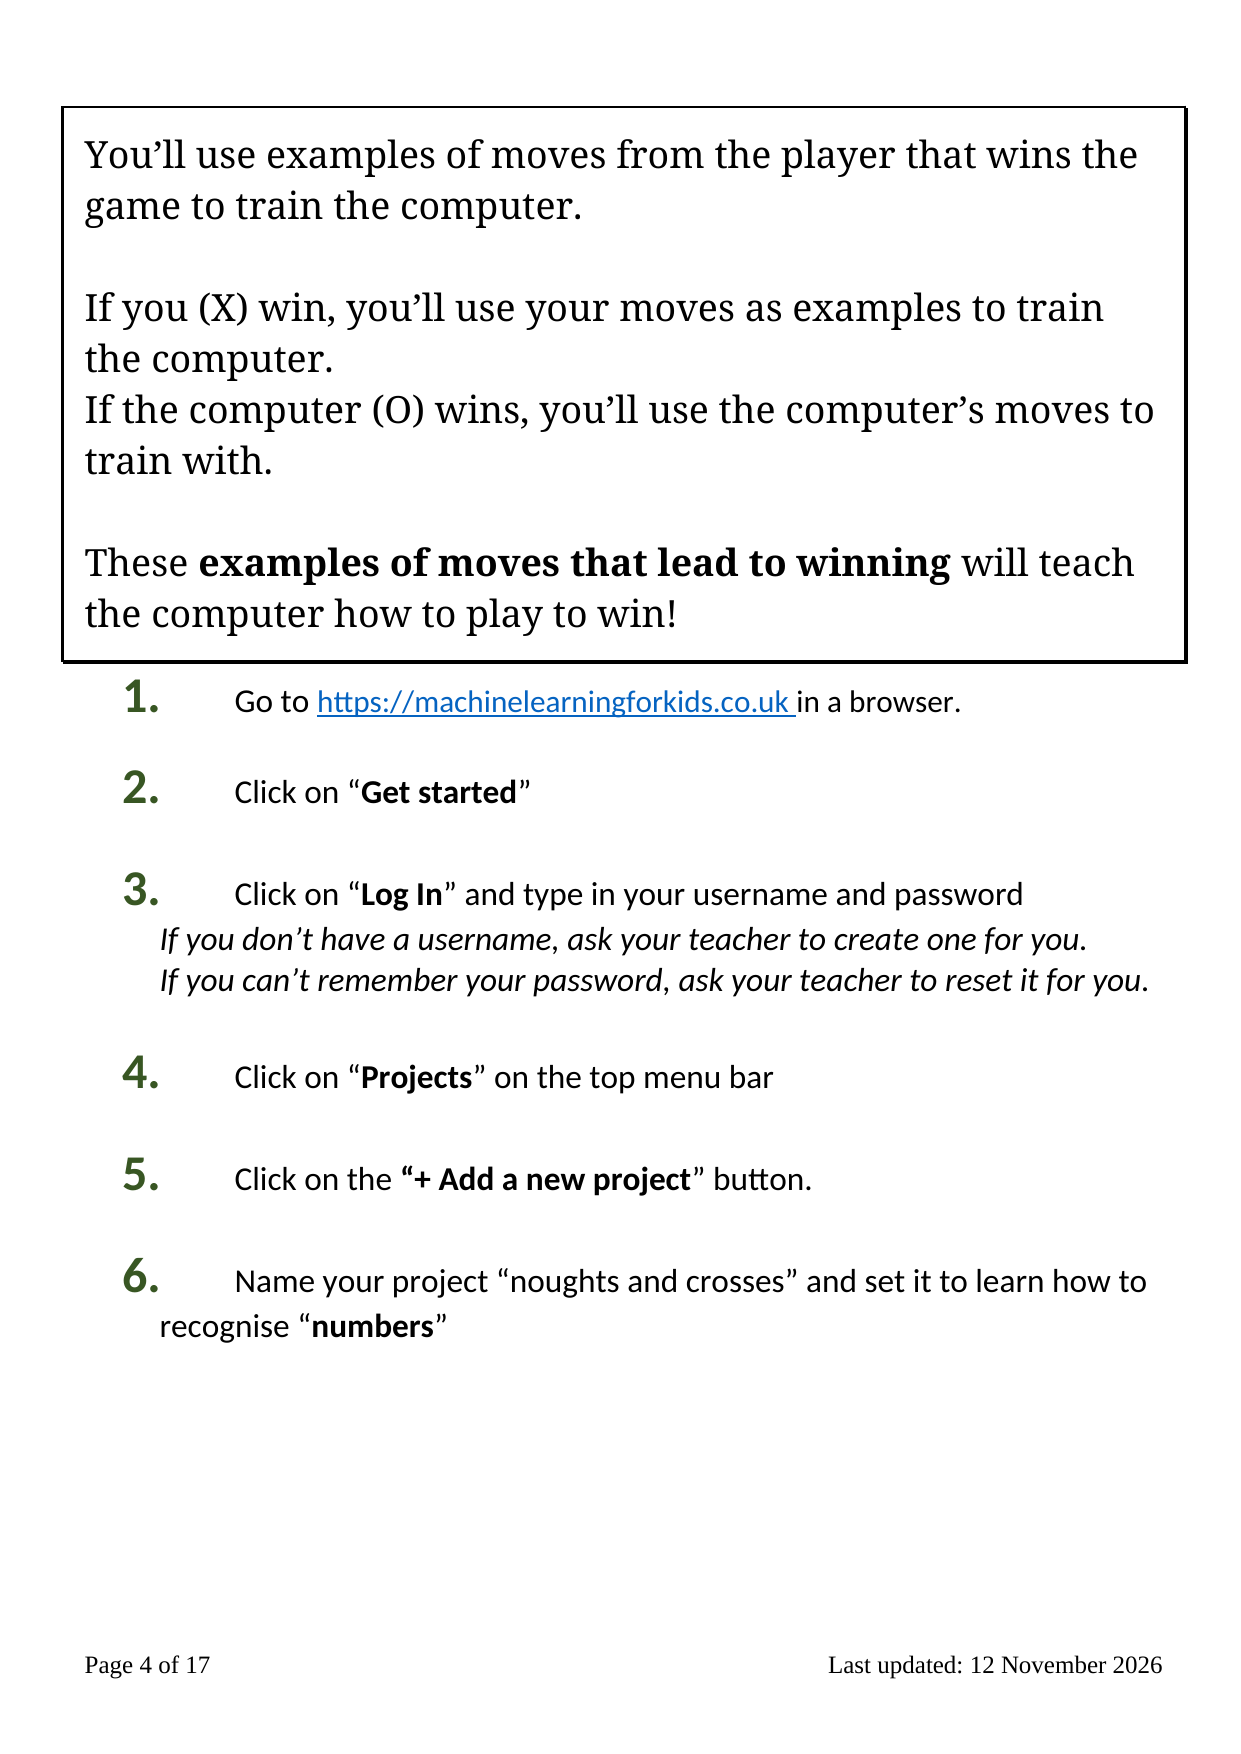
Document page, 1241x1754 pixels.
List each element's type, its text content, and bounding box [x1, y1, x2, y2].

list Go to https://machinelearningforkids.co.uk in a browser. [122, 664, 1163, 755]
list Click on “Log In” and type in your username and password If you don’t have a username, ask your teacher to create one for you. If you can’t remember your password, ask your teacher to reset it for you. [122, 857, 1163, 1000]
list Click on “Projects” on the top menu bar [122, 1040, 1163, 1101]
list Click on “Get started” [122, 755, 1163, 816]
text If the computer (O) wins, you’ll use the computer’s moves to train with. [84, 384, 1163, 486]
text If you (X) win, you’ll use your moves as examples to train the computer. [84, 282, 1163, 384]
list Click on the “+ Add a new project” button. [122, 1142, 1163, 1203]
text These examples of moves that lead to winning will teach the computer how to play to win! [64, 514, 1184, 660]
text You’ll use examples of moves from the player that wins the game to train the computer. [64, 108, 1184, 231]
list Name your project “noughts and crosses” and set it to learn how to recognise “numbers” [122, 1244, 1163, 1346]
